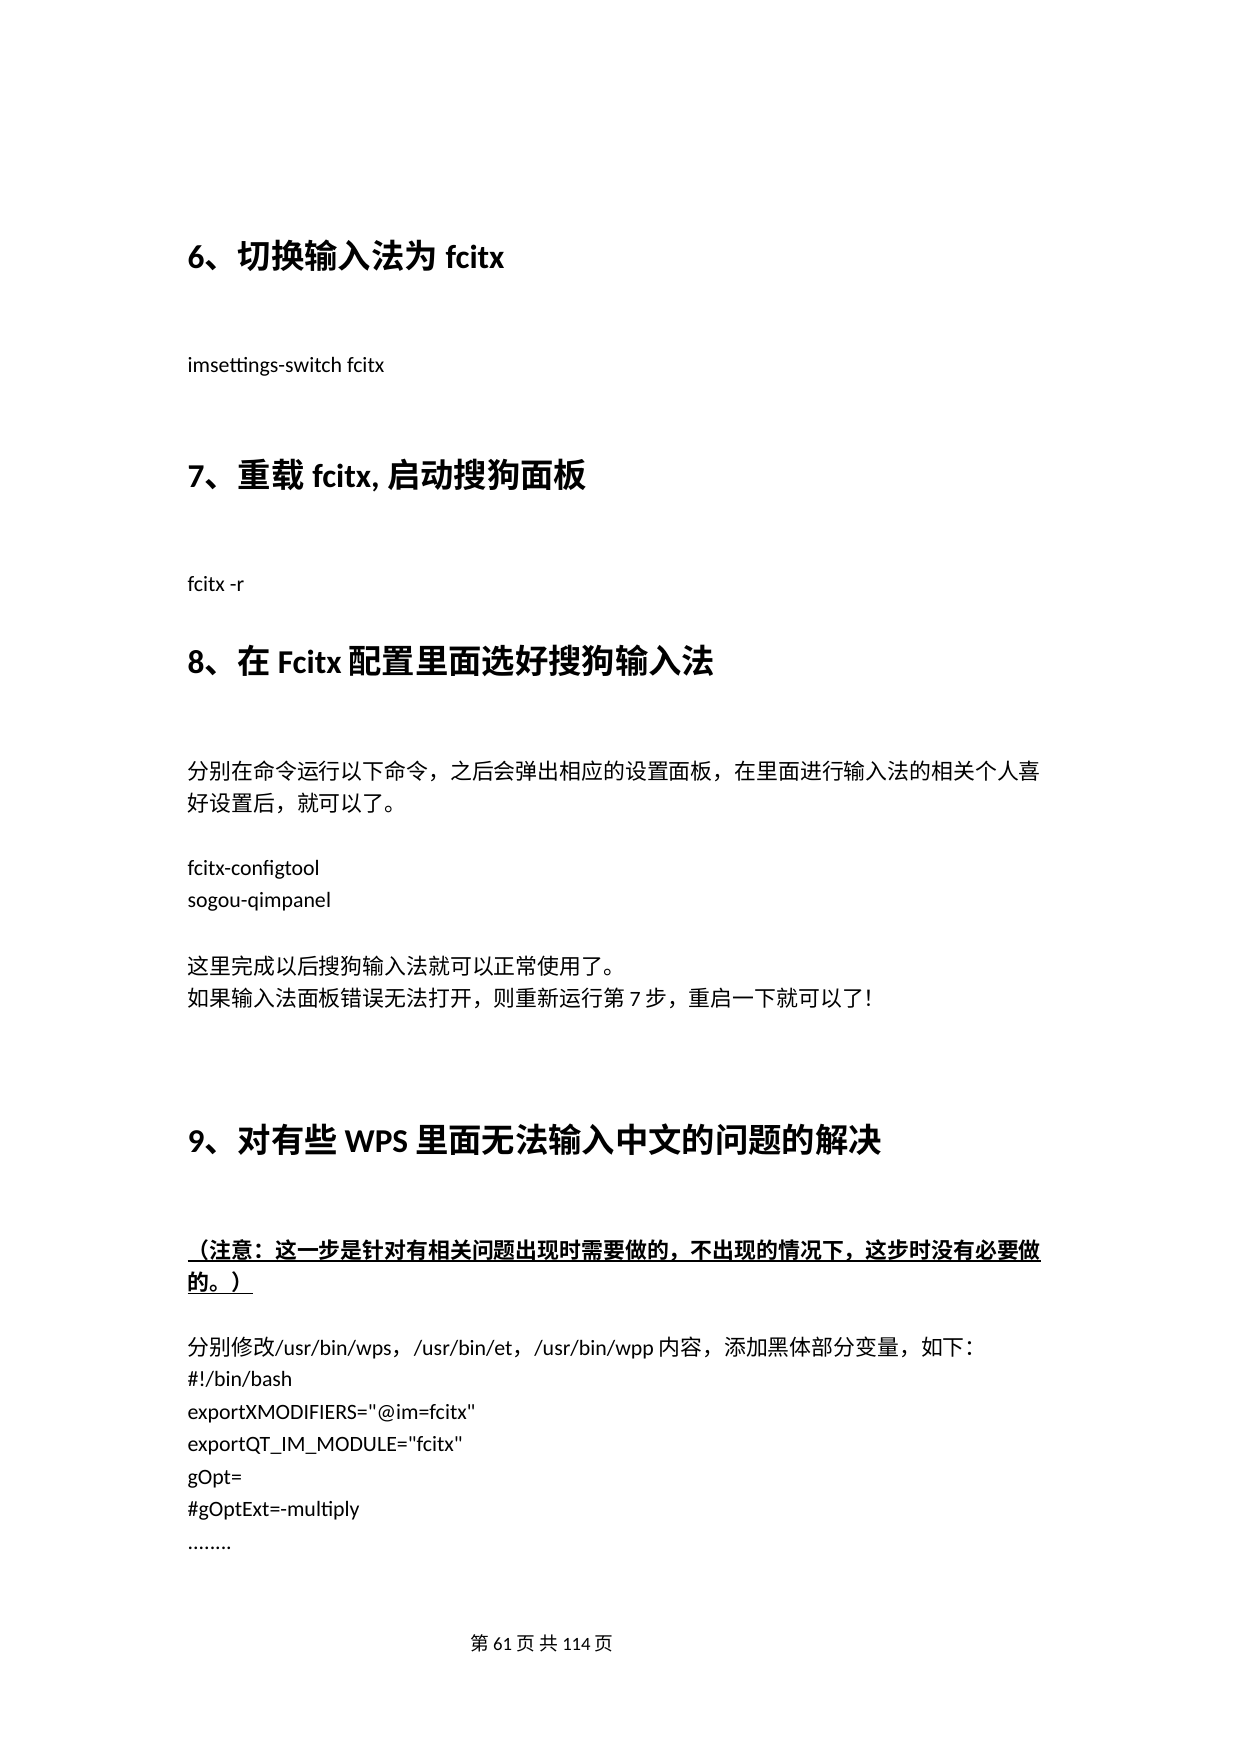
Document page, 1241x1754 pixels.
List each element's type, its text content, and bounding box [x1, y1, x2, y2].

subtitle 6、切换输入法为 fcitx [187, 222, 1053, 287]
text gOpt= [187, 1460, 1053, 1492]
text 这里完成以后搜狗输入法就可以正常使用了。 [187, 948, 1053, 981]
subtitle 8、在Fcitx配置里面选好搜狗输入法 [187, 627, 1053, 692]
subtitle 9、对有些WPS里面无法输入中文的问题的解决 [187, 1106, 1053, 1171]
text exportXMODIFIERS="@im=fcitx" [187, 1395, 1053, 1427]
text fcitx -r [187, 567, 1053, 600]
text ........ [187, 1525, 1053, 1557]
text fcitx-configtool [187, 851, 1053, 883]
text sogou-qimpanel [187, 883, 1053, 916]
text 如果输入法面板错误无法打开，则重新运行第7步，重启一下就可以了！ [187, 981, 1053, 1013]
text 分别修改/usr/bin/wps，/usr/bin/et，/usr/bin/wpp内容，添加黑体部分变量，如下： [187, 1330, 1053, 1362]
text exportQT_IM_MODULE="fcitx" [187, 1427, 1053, 1460]
text #gOptExt=-multiply [187, 1492, 1053, 1525]
text imsettings-switch fcitx [187, 348, 1053, 381]
text （注意：这一步是针对有相关问题出现时需要做的，不出现的情况下，这步时没有必要做的。） [187, 1232, 1053, 1297]
text #!/bin/bash [187, 1362, 1053, 1395]
subtitle 7、重载 fcitx, 启动搜狗面板 [187, 440, 1053, 505]
text 分别在命令运行以下命令，之后会弹出相应的设置面板，在里面进行输入法的相关个人喜好设置后，就可以了。 [187, 753, 1053, 818]
